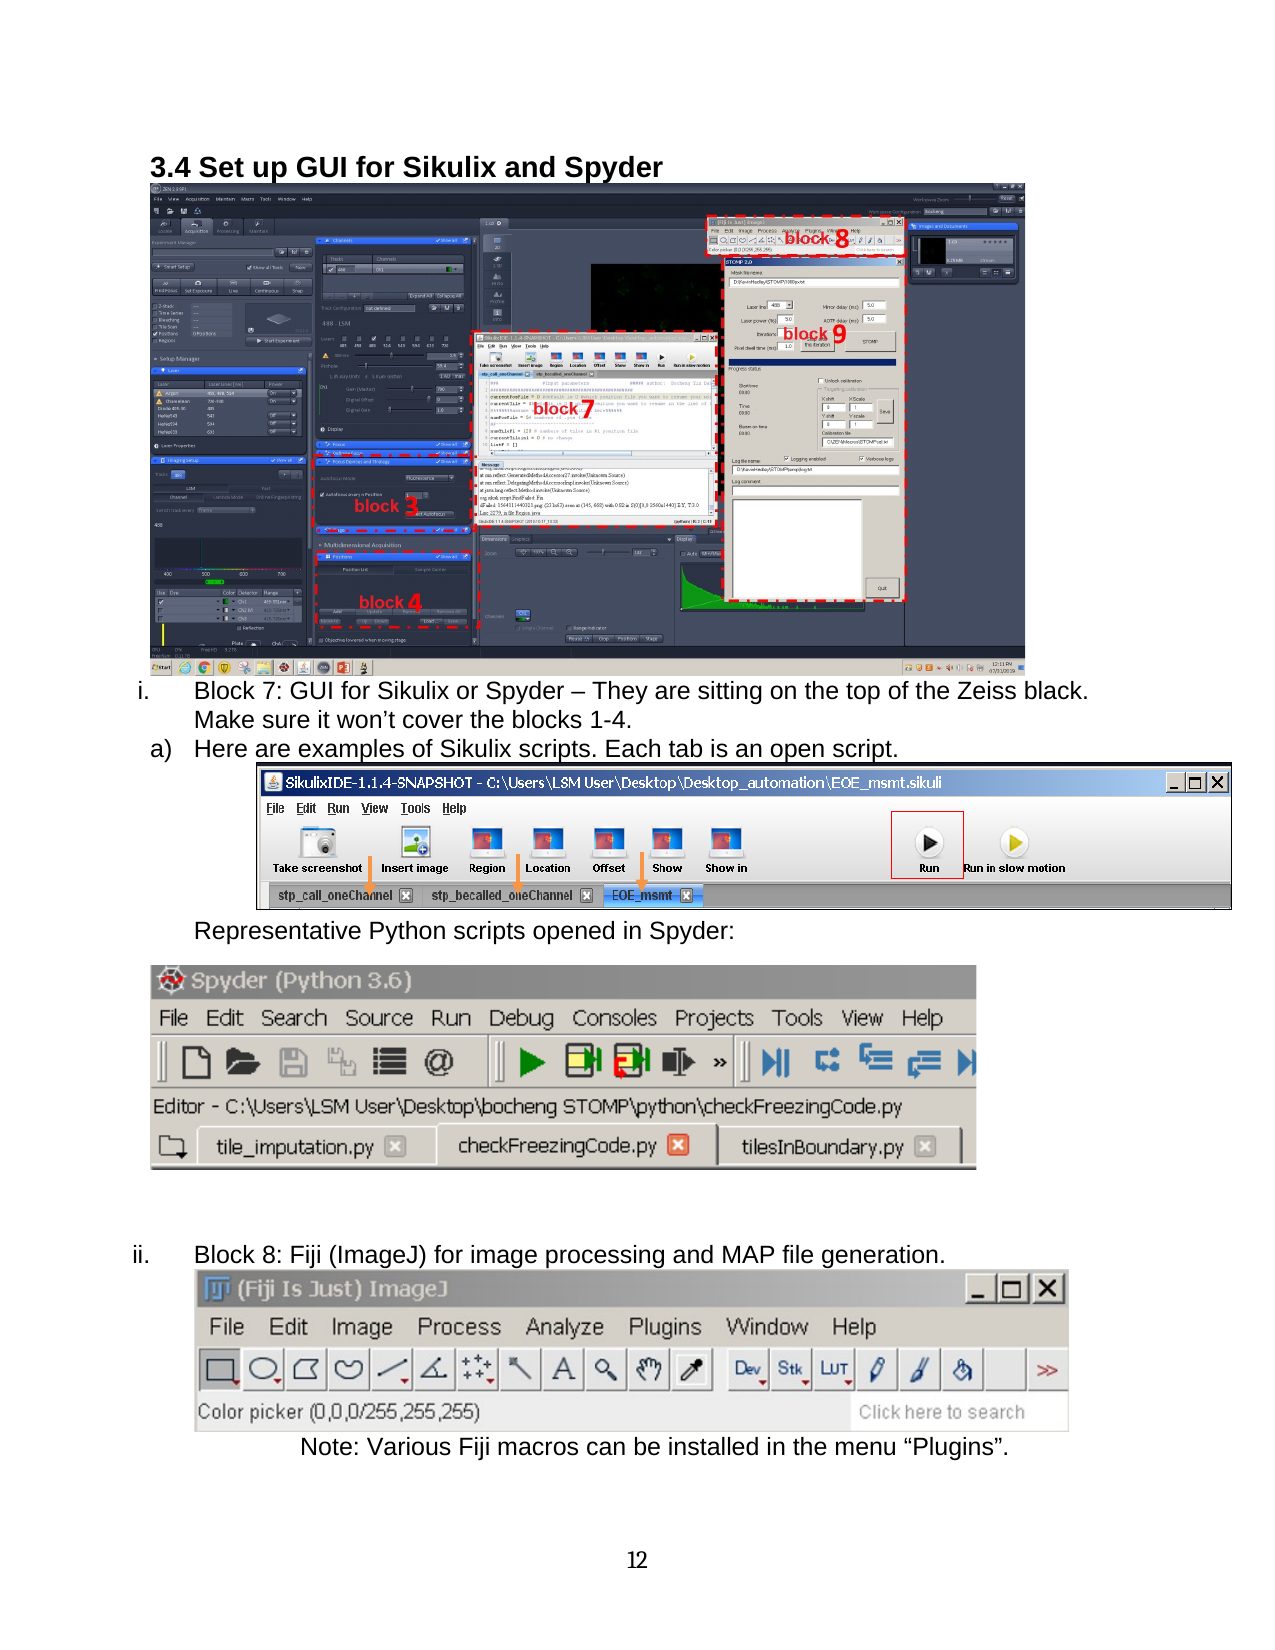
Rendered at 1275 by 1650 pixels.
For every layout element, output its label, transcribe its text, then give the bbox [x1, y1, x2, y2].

list Note: Various Fiji macros can be installed in the menu “Plugins”. [300, 1432, 1125, 1461]
list Block 7: GUI for Sikulix or Spyder – They are sitting on the top of the Zeiss black. Make sure it won’t cover the blocks 1-4. [150, 676, 1125, 733]
list Here are examples of Sikulix scripts. Each tab is an open script. [150, 733, 1125, 762]
picture [193, 1269, 1069, 1432]
list Representative Python scripts opened in Spyder: [194, 916, 1125, 944]
picture [150, 965, 977, 1170]
picture [257, 763, 1231, 909]
picture [150, 183, 1025, 676]
